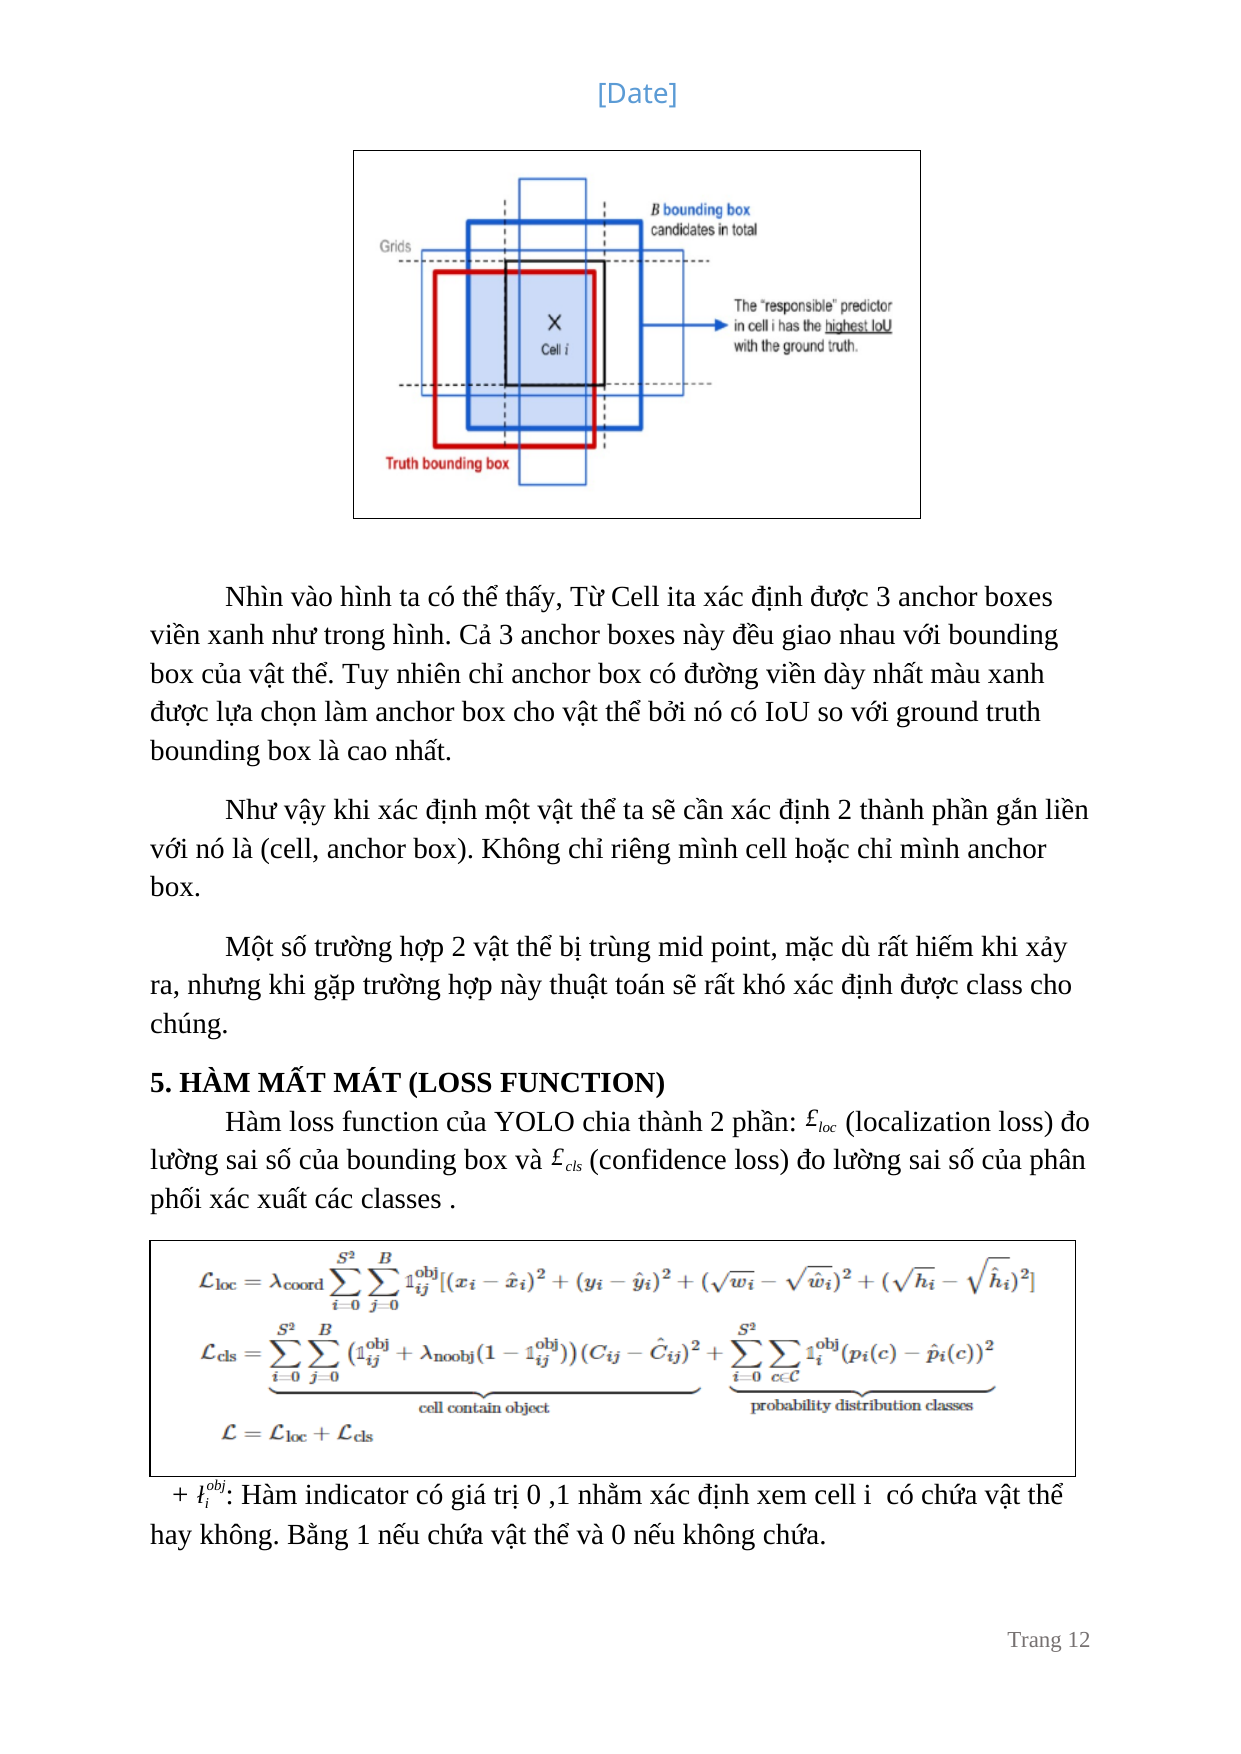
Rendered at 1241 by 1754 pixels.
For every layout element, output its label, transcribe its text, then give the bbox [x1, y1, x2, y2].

table_header [151, 1241, 1075, 1476]
text Nhìn vào hình ta có thể thấy, Từ Cell ita xác định được 3 anchor boxes viền xanh như trong hình. Cả 3 anchor boxes này đều giao nhau với bounding box của vật thể. Tuy nhiên chỉ anchor box có đường viền dày nhất màu xanh được lựa chọn làm anchor box cho vật thể bởi nó có IoU so với ground truth bounding box là cao nhất. [150, 579, 1090, 766]
text + : Hàm indicator có giá trị 0 ,1 nhằm xác định xem cell i có chứa vật thể hay không. Bằng 1 nếu chứa vật thể và 0 nếu không chứa. [150, 1477, 1090, 1550]
subtitle 5. HÀM MẤT MÁT (LOSS FUNCTION) [150, 1065, 1090, 1099]
picture [161, 1241, 1064, 1452]
text Như vậy khi xác định một vật thể ta sẽ cần xác định 2 thành phần gắn liền với nó là (cell, anchor box). Không chỉ riêng mình cell hoặc chỉ mình anchor box. [150, 792, 1090, 903]
text Một số trường hợp 2 vật thể bị trùng mid point, mặc dù rất hiếm khi xảy ra, nhưng khi gặp trường hợp này thuật toán sẽ rất khó xác định được class cho chúng. [150, 929, 1090, 1039]
picture [364, 151, 908, 494]
table_header [354, 151, 920, 518]
text Hàm loss function của YOLO chia thành 2 phần: (localization loss) đo lường sai số của bounding box và (confidence loss) đo lường sai số của phân phối xác xuất các classes . [150, 1104, 1090, 1214]
